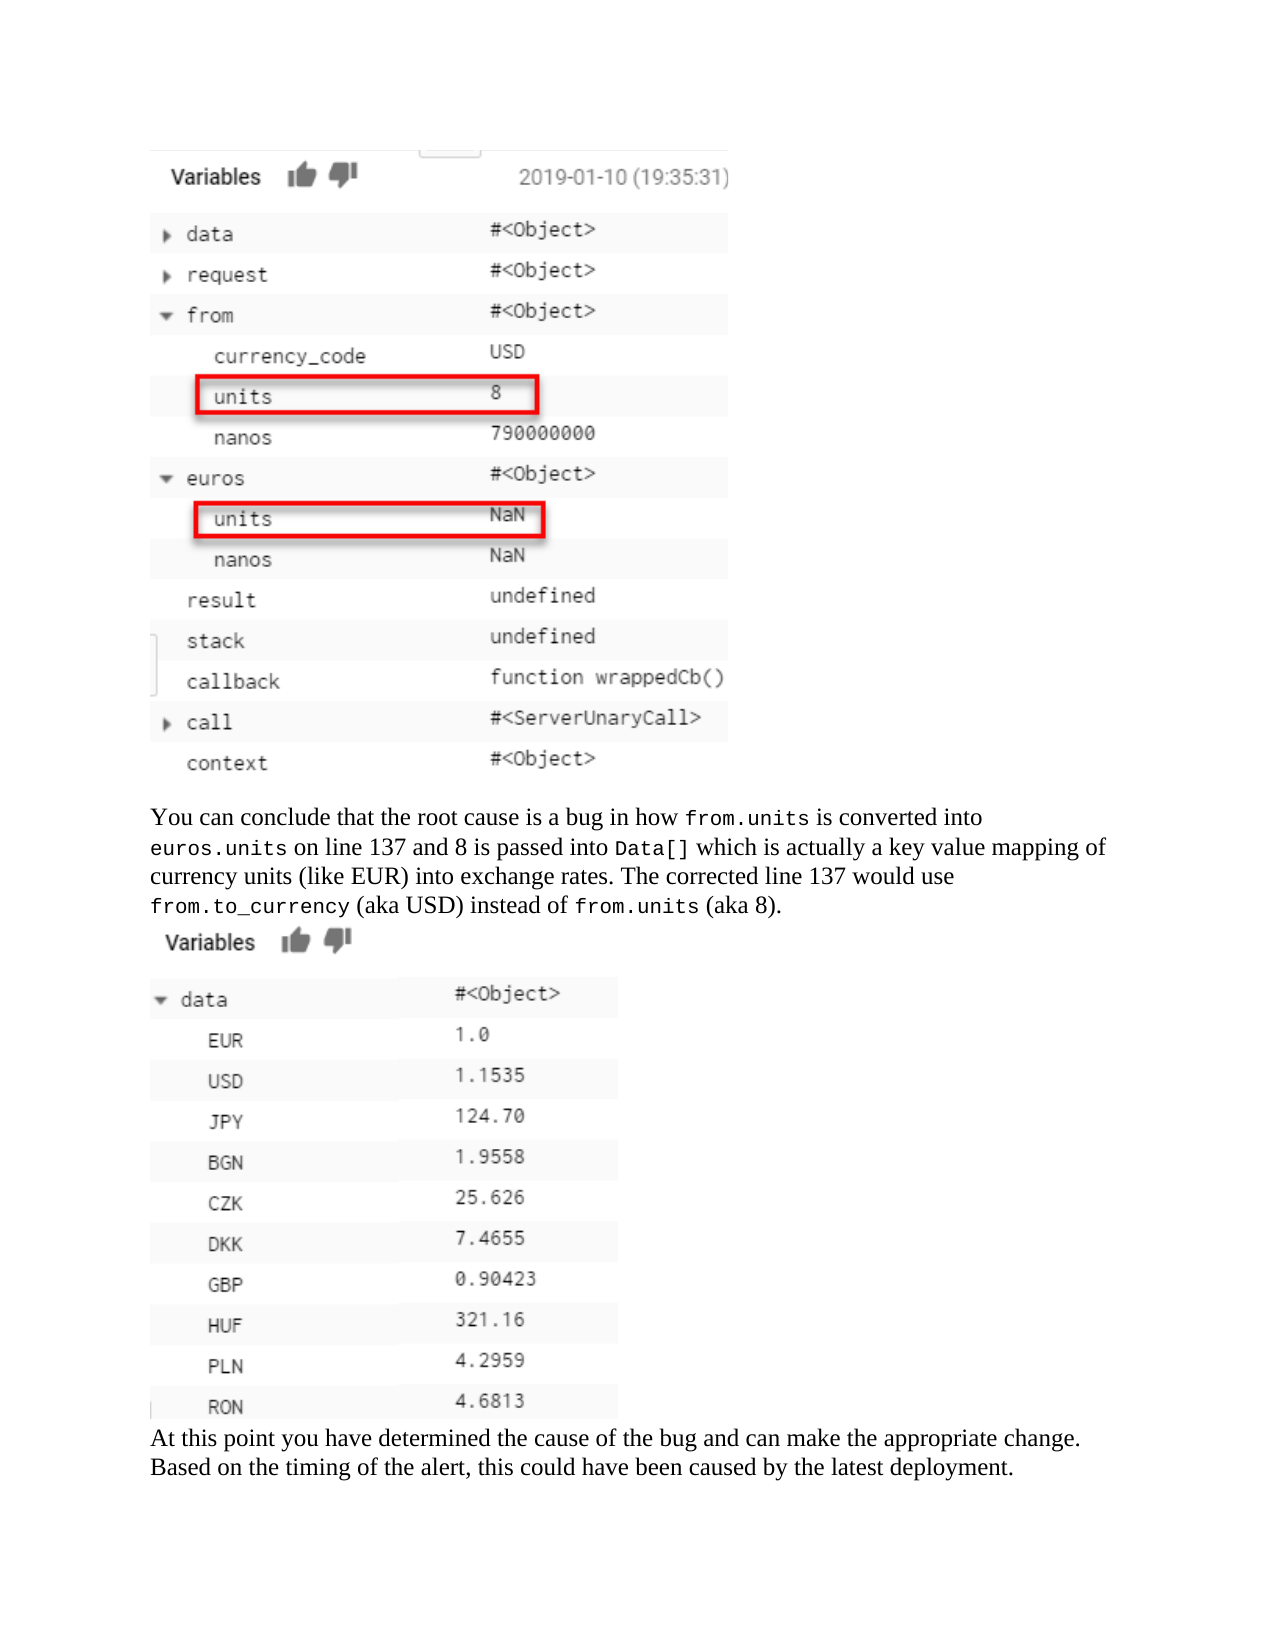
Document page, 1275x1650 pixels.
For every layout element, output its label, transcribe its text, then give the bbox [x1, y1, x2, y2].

picture [150, 924, 629, 1419]
text At this point you have determined the cause of the bug and can make the appropriate change. Based on the timing of the alert, this could have been caused by the latest deployment. [150, 1423, 1125, 1481]
picture [150, 150, 729, 797]
text You can conclude that the root cause is a bug in how from.units is converted into euros.units on line 137 and 8 is passed into Data[] which is actually a key value mapping of currency units (like EUR) into exchange rates. The corrected line 137 would use from.to_currency (aka USD) instead of from.units (aka 8). [150, 802, 1125, 919]
